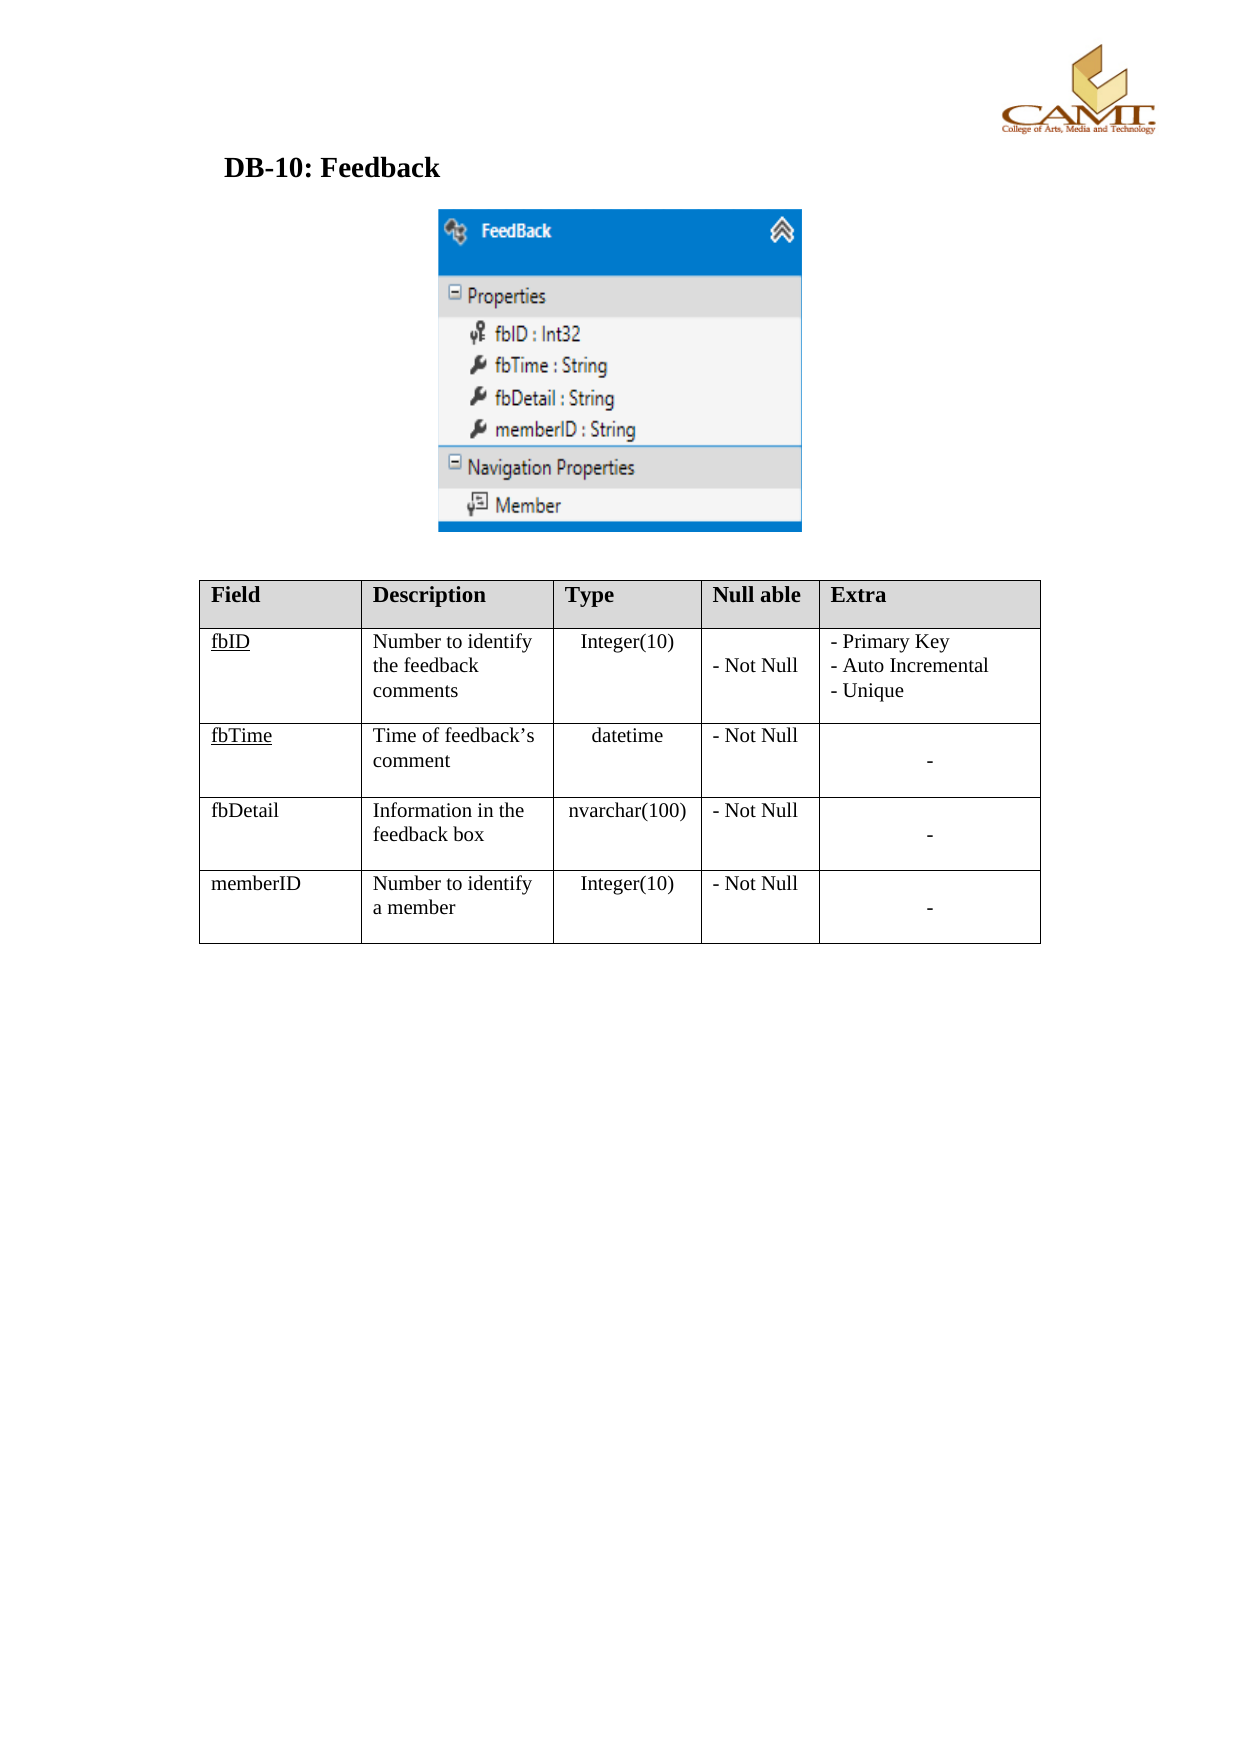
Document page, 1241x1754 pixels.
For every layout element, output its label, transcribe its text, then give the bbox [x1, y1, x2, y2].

table_cell - Not Null [702, 724, 819, 797]
table_cell - Not Null [702, 871, 819, 943]
table_header Extra [820, 581, 1040, 628]
text DB-10: Feedback [150, 150, 1090, 183]
table_cell - Primary Key - Auto Incremental - Unique [820, 629, 1040, 722]
table_cell fbTime [200, 724, 361, 797]
table_cell memberID [200, 871, 361, 943]
table_cell - [820, 871, 1040, 943]
table_cell - Not Null [702, 629, 819, 722]
table_cell fbID [200, 629, 361, 722]
table_header Field [200, 581, 361, 628]
table_cell Number to identify the feedback comments [362, 629, 553, 722]
table_cell - Not Null [702, 798, 819, 870]
table_cell Integer(10) [554, 629, 701, 722]
table_header Null able [702, 581, 819, 628]
table_cell Number to identify a member [362, 871, 553, 943]
table_header Description [362, 581, 553, 628]
table_cell Integer(10) [554, 871, 701, 943]
table_cell - [820, 724, 1040, 797]
picture [993, 37, 1160, 136]
table_header Type [554, 581, 701, 628]
table_cell fbDetail [200, 798, 361, 870]
table_cell Time of feedback’s comment [362, 724, 553, 797]
table_cell - [820, 798, 1040, 870]
picture [438, 209, 802, 532]
table_cell datetime [554, 724, 701, 797]
table_cell nvarchar(100) [554, 798, 701, 870]
table_cell Information in the feedback box [362, 798, 553, 870]
